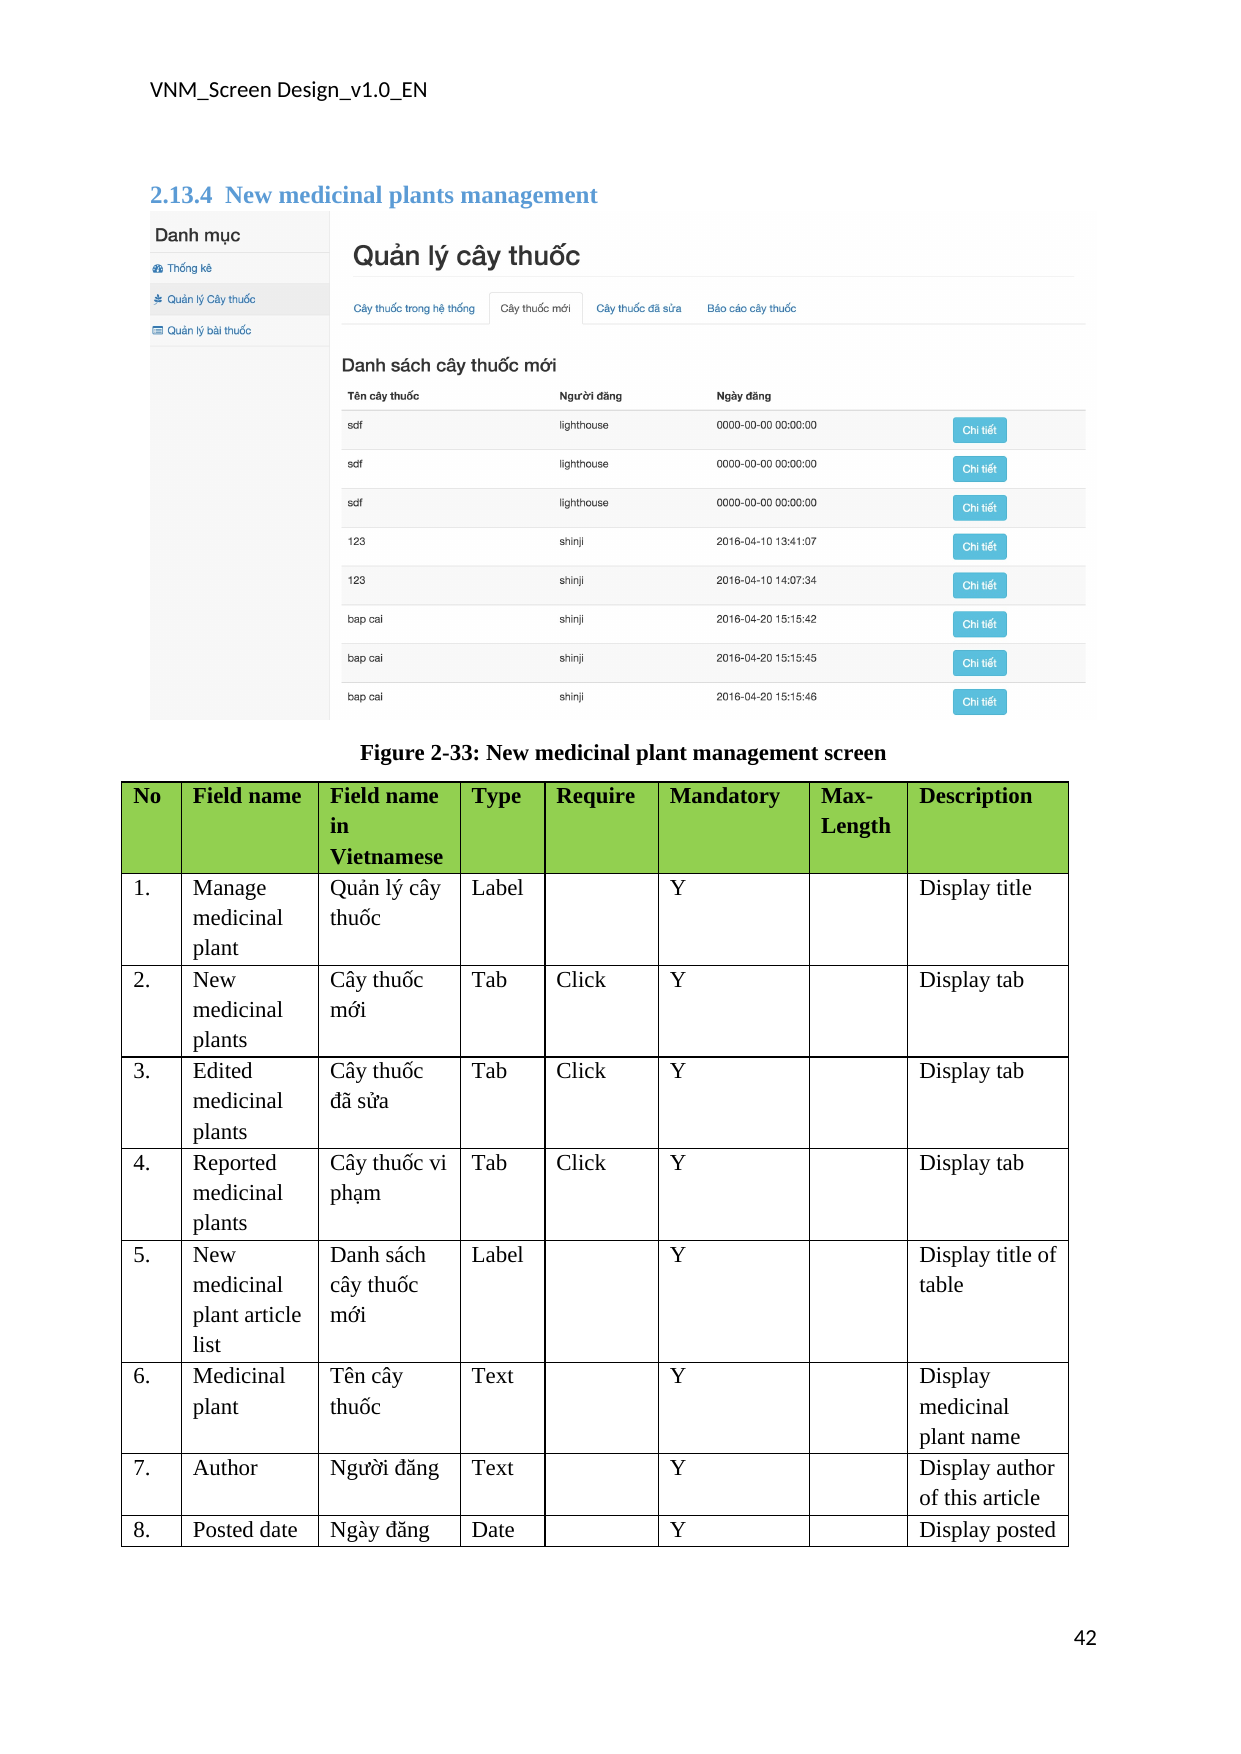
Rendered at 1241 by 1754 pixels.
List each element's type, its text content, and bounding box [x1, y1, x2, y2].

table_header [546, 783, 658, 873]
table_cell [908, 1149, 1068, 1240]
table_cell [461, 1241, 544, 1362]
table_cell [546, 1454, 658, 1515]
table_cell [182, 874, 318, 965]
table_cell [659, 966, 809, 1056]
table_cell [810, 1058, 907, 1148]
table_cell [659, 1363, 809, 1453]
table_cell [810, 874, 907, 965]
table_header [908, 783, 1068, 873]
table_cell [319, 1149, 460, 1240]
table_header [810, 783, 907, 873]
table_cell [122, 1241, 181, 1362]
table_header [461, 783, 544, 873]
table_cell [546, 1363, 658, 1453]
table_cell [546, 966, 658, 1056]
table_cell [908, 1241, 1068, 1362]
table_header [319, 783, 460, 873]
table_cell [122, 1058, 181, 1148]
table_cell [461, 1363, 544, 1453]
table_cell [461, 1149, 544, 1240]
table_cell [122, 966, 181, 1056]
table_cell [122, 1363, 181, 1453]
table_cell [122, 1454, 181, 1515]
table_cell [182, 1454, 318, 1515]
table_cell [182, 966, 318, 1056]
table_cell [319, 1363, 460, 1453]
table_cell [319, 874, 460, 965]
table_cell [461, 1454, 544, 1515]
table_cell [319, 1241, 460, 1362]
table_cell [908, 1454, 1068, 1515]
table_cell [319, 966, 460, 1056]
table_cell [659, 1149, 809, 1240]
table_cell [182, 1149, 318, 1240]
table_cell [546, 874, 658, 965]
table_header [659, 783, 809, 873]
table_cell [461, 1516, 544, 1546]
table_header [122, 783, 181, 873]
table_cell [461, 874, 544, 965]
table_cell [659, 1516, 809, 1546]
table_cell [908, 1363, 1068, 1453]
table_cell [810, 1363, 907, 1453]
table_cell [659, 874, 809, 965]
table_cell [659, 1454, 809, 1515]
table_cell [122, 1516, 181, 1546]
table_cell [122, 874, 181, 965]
picture [150, 211, 1097, 720]
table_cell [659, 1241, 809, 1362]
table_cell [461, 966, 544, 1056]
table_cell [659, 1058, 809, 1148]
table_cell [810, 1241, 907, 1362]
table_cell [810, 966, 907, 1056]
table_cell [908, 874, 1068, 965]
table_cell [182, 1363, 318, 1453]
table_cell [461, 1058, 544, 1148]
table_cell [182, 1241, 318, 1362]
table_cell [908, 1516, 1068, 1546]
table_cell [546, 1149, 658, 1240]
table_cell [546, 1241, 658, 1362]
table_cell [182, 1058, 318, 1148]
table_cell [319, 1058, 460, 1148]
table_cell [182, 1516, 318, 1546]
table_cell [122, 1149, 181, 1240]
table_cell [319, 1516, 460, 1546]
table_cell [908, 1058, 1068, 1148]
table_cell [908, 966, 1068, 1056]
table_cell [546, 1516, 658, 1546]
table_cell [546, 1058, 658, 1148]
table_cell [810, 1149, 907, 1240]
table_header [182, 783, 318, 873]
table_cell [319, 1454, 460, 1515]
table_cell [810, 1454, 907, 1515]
subtitle New medicinal plants management [150, 180, 1097, 209]
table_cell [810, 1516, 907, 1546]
